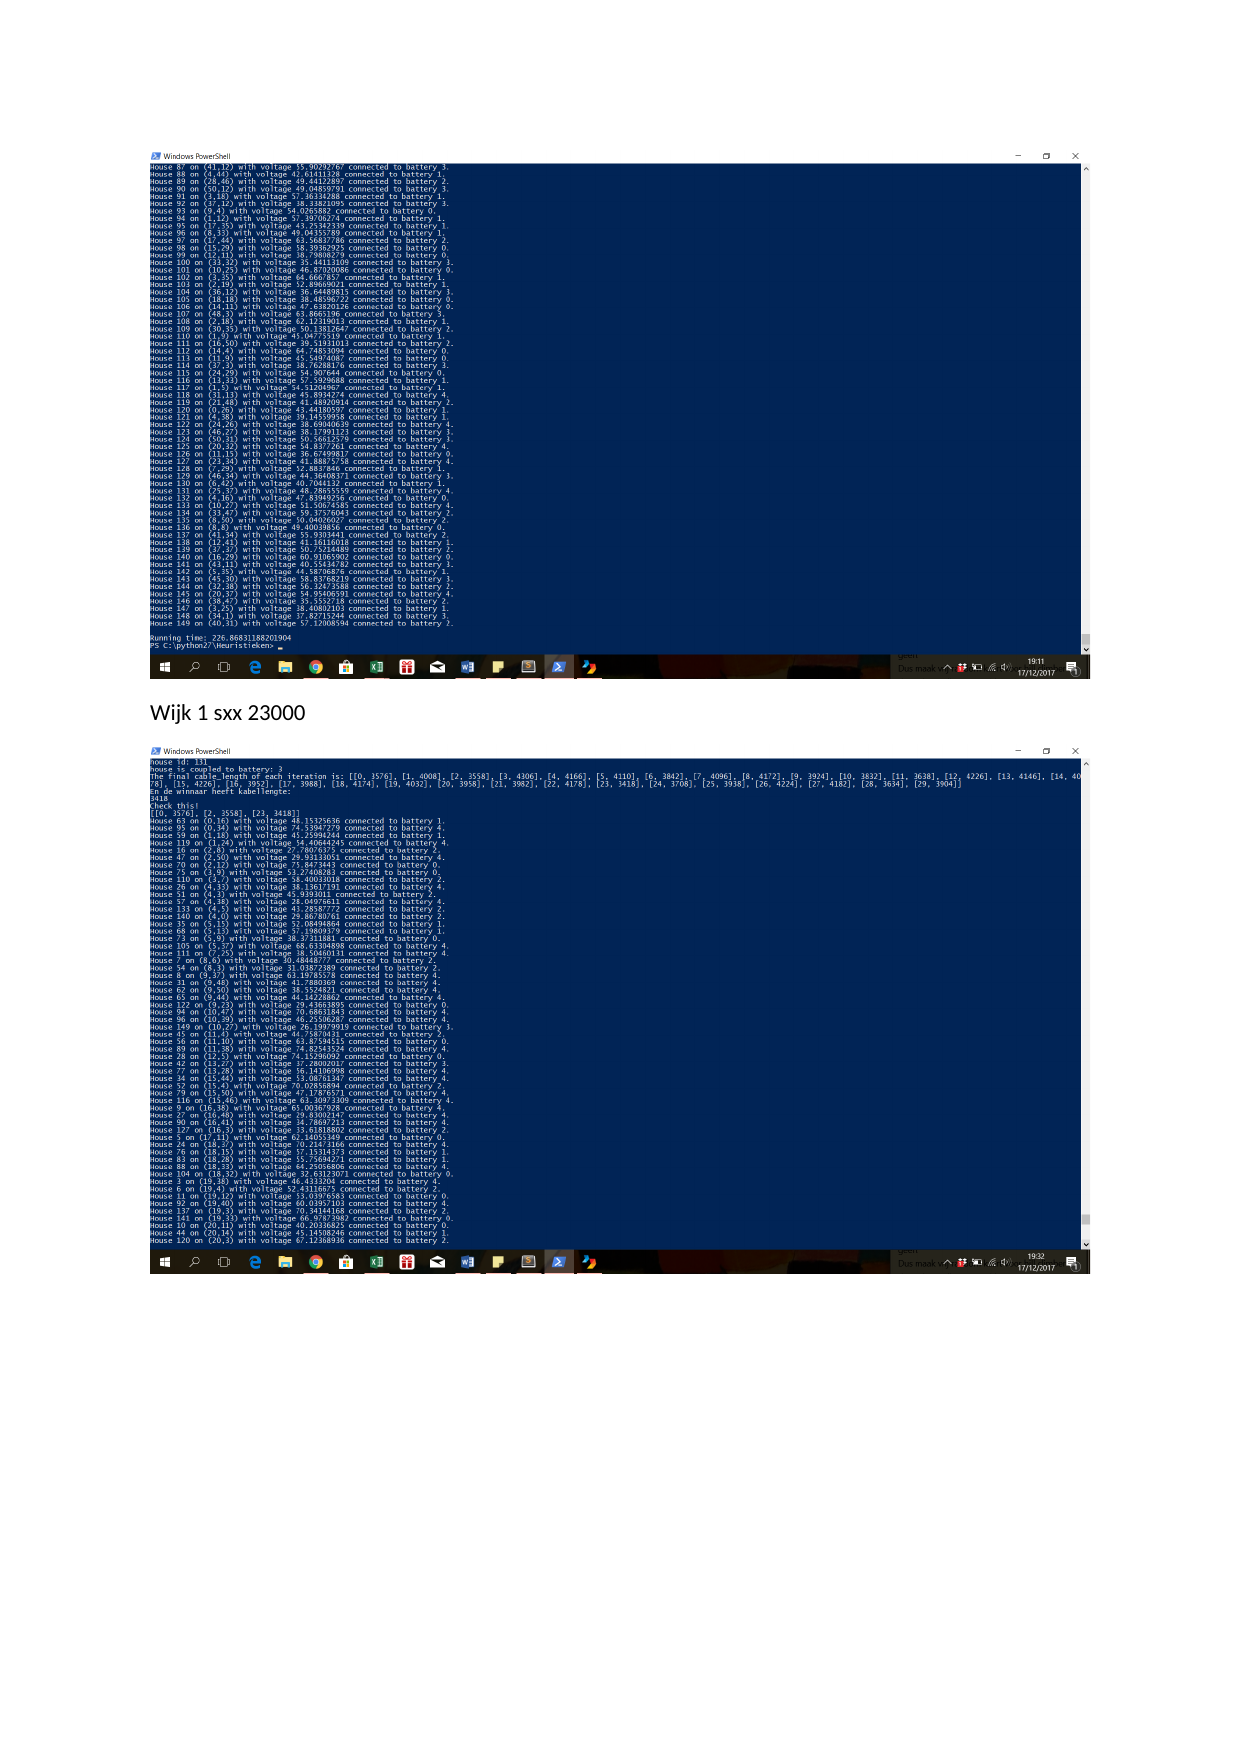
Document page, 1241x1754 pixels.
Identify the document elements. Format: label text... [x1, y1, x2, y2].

picture [150, 744, 1091, 1274]
picture [150, 150, 1091, 679]
text Wijk 1 sxx 23000 [150, 698, 1090, 726]
